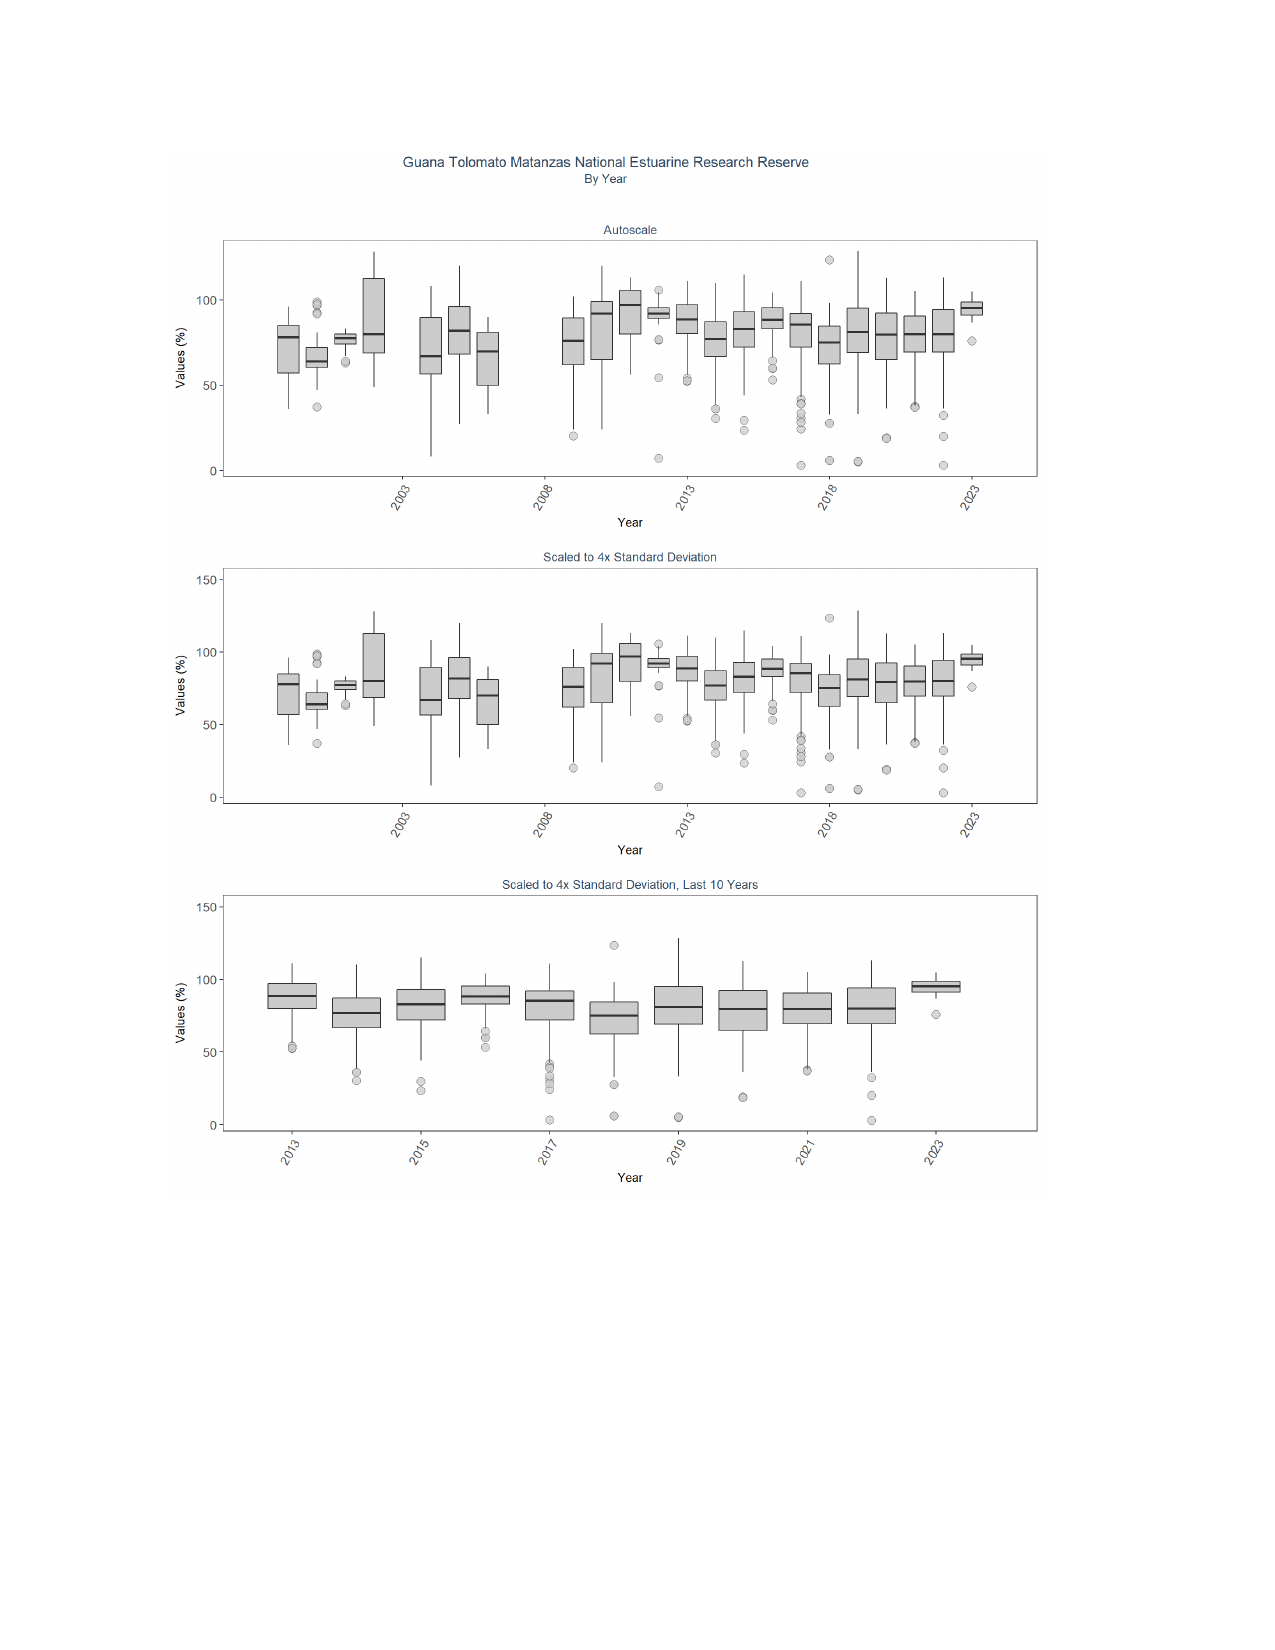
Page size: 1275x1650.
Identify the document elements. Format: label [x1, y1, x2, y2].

picture [168, 150, 1044, 1200]
